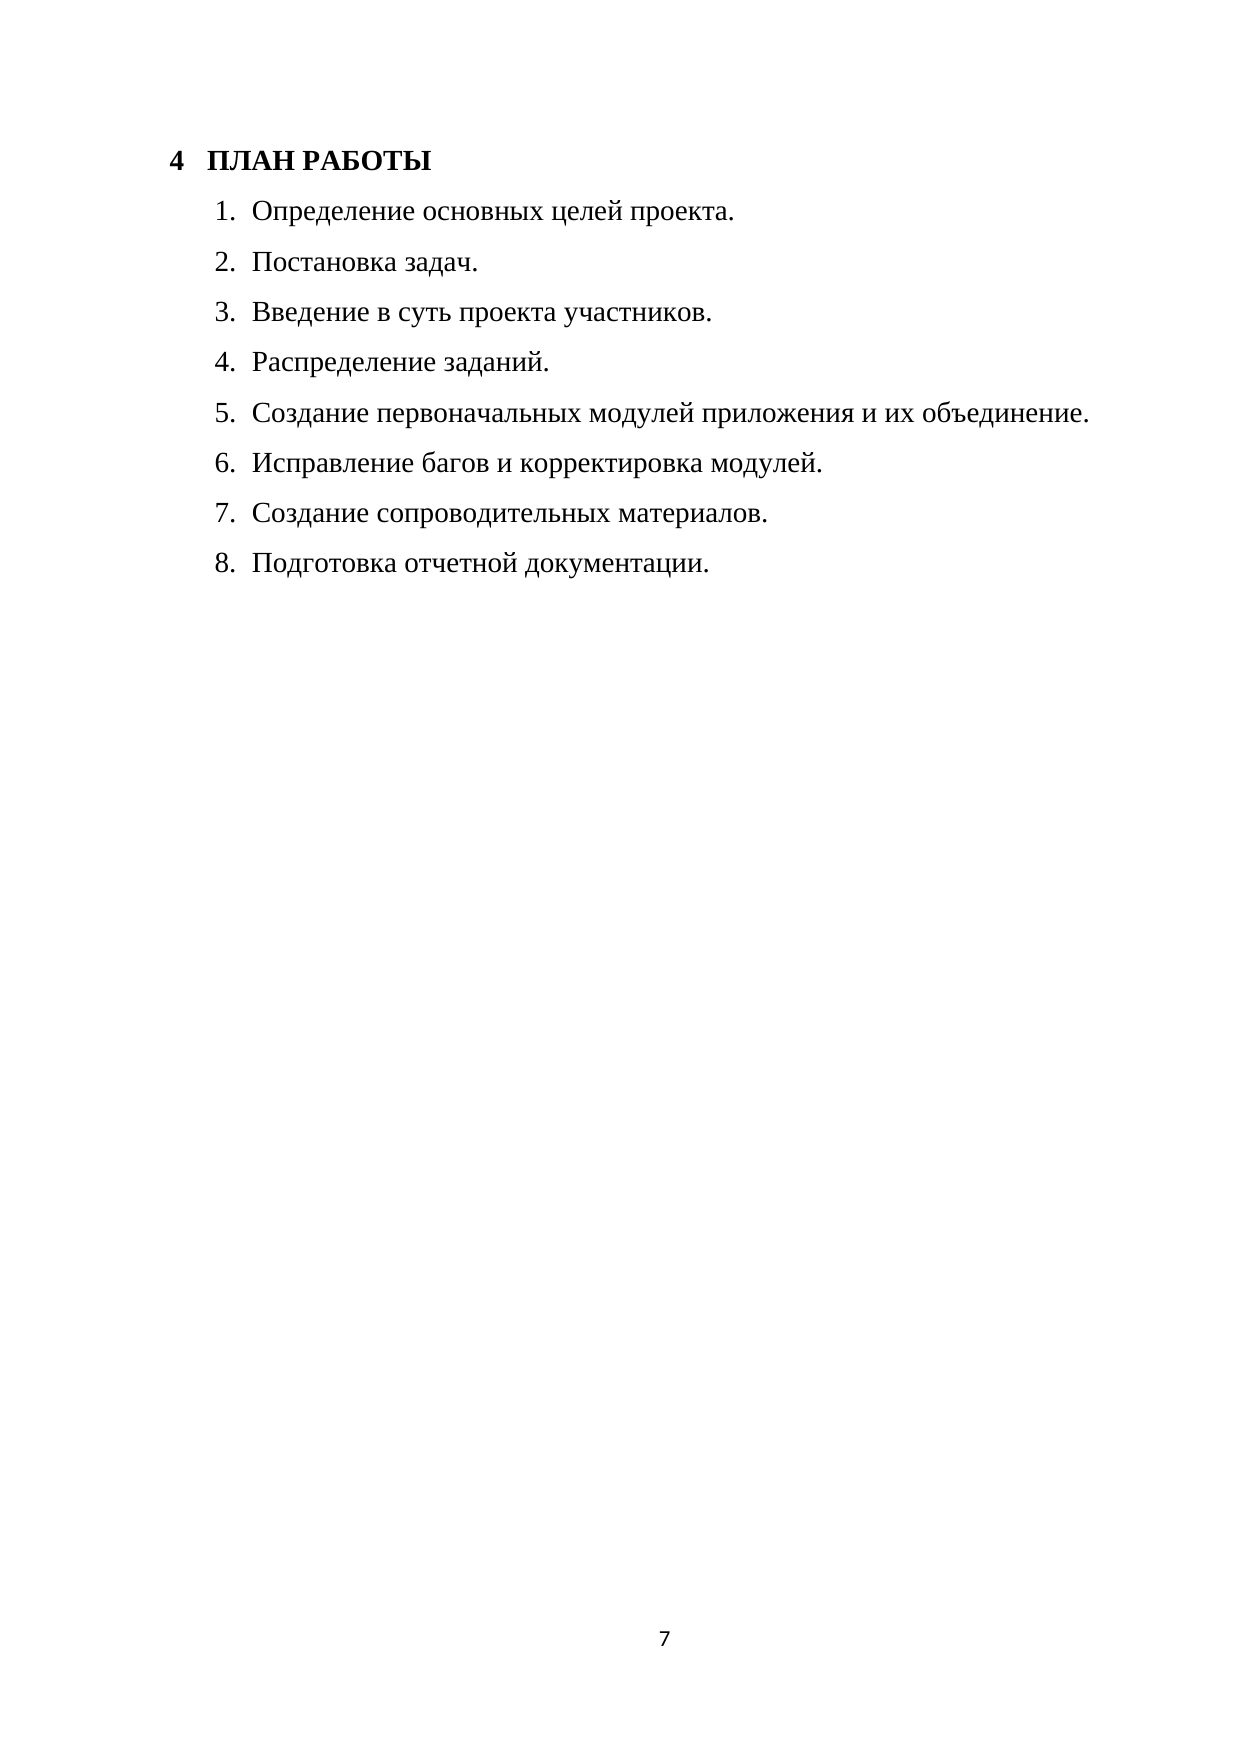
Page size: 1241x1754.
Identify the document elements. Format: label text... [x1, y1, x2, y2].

list Распределение заданий. [214, 344, 1152, 378]
list Введение в суть проекта участников. [214, 294, 1152, 328]
list Определение основных целей проекта. [214, 193, 1152, 227]
subtitle ПЛАН РАБОТЫ [169, 143, 1152, 177]
list Создание сопроводительных материалов. [214, 495, 1152, 529]
list Постановка задач. [214, 244, 1152, 277]
list Подготовка отчетной документации. [214, 546, 1152, 579]
list Исправление багов и корректировка модулей. [214, 445, 1152, 478]
list Создание первоначальных модулей приложения и их объединение. [214, 395, 1152, 428]
